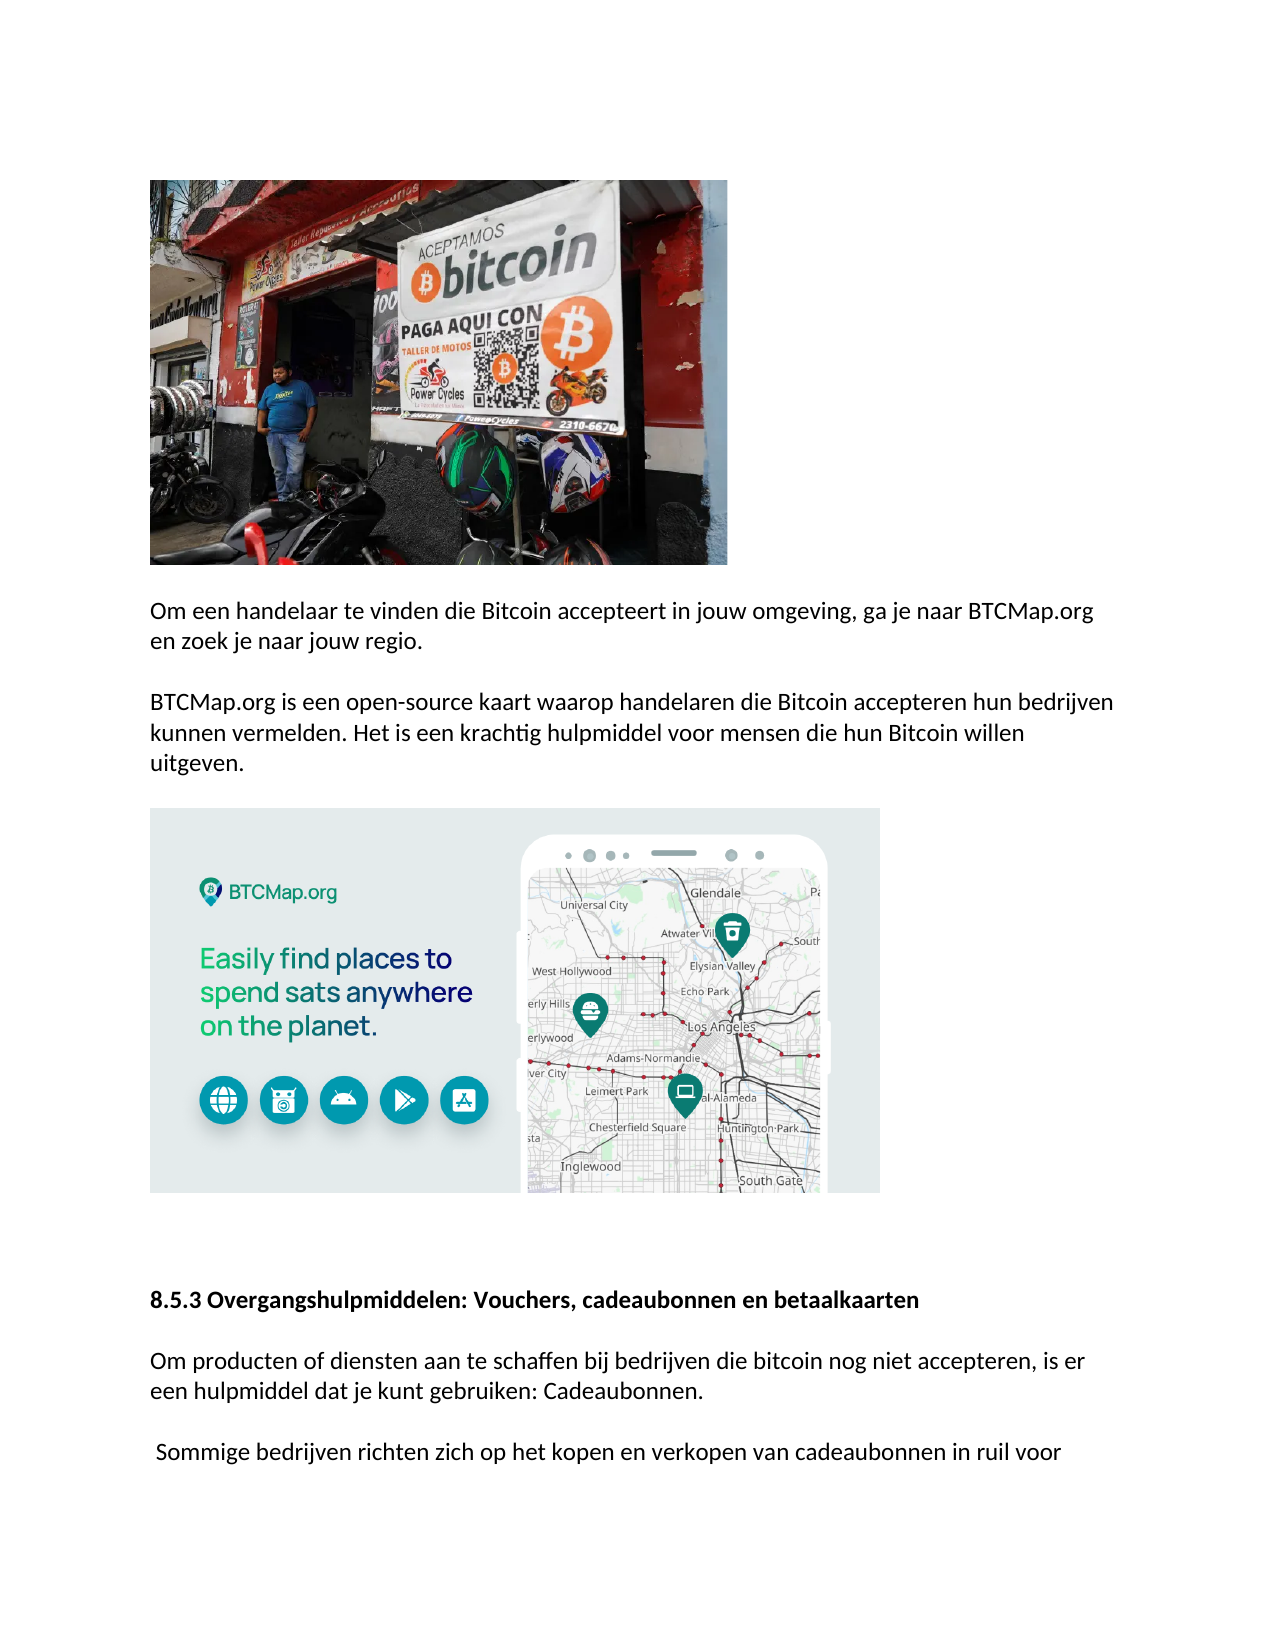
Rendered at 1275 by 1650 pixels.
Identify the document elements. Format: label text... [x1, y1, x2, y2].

text 8.5.3 Overgangshulpmiddelen: Vouchers, cadeaubonnen en betaalkaarten [150, 1284, 1125, 1314]
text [150, 1345, 1125, 1467]
text Om een handelaar te vinden die Bitcoin accepteert in jouw omgeving, ga je naar BTCMap.org en zoek je naar jouw regio. [150, 595, 1125, 656]
picture [150, 180, 728, 565]
picture [150, 808, 880, 1193]
